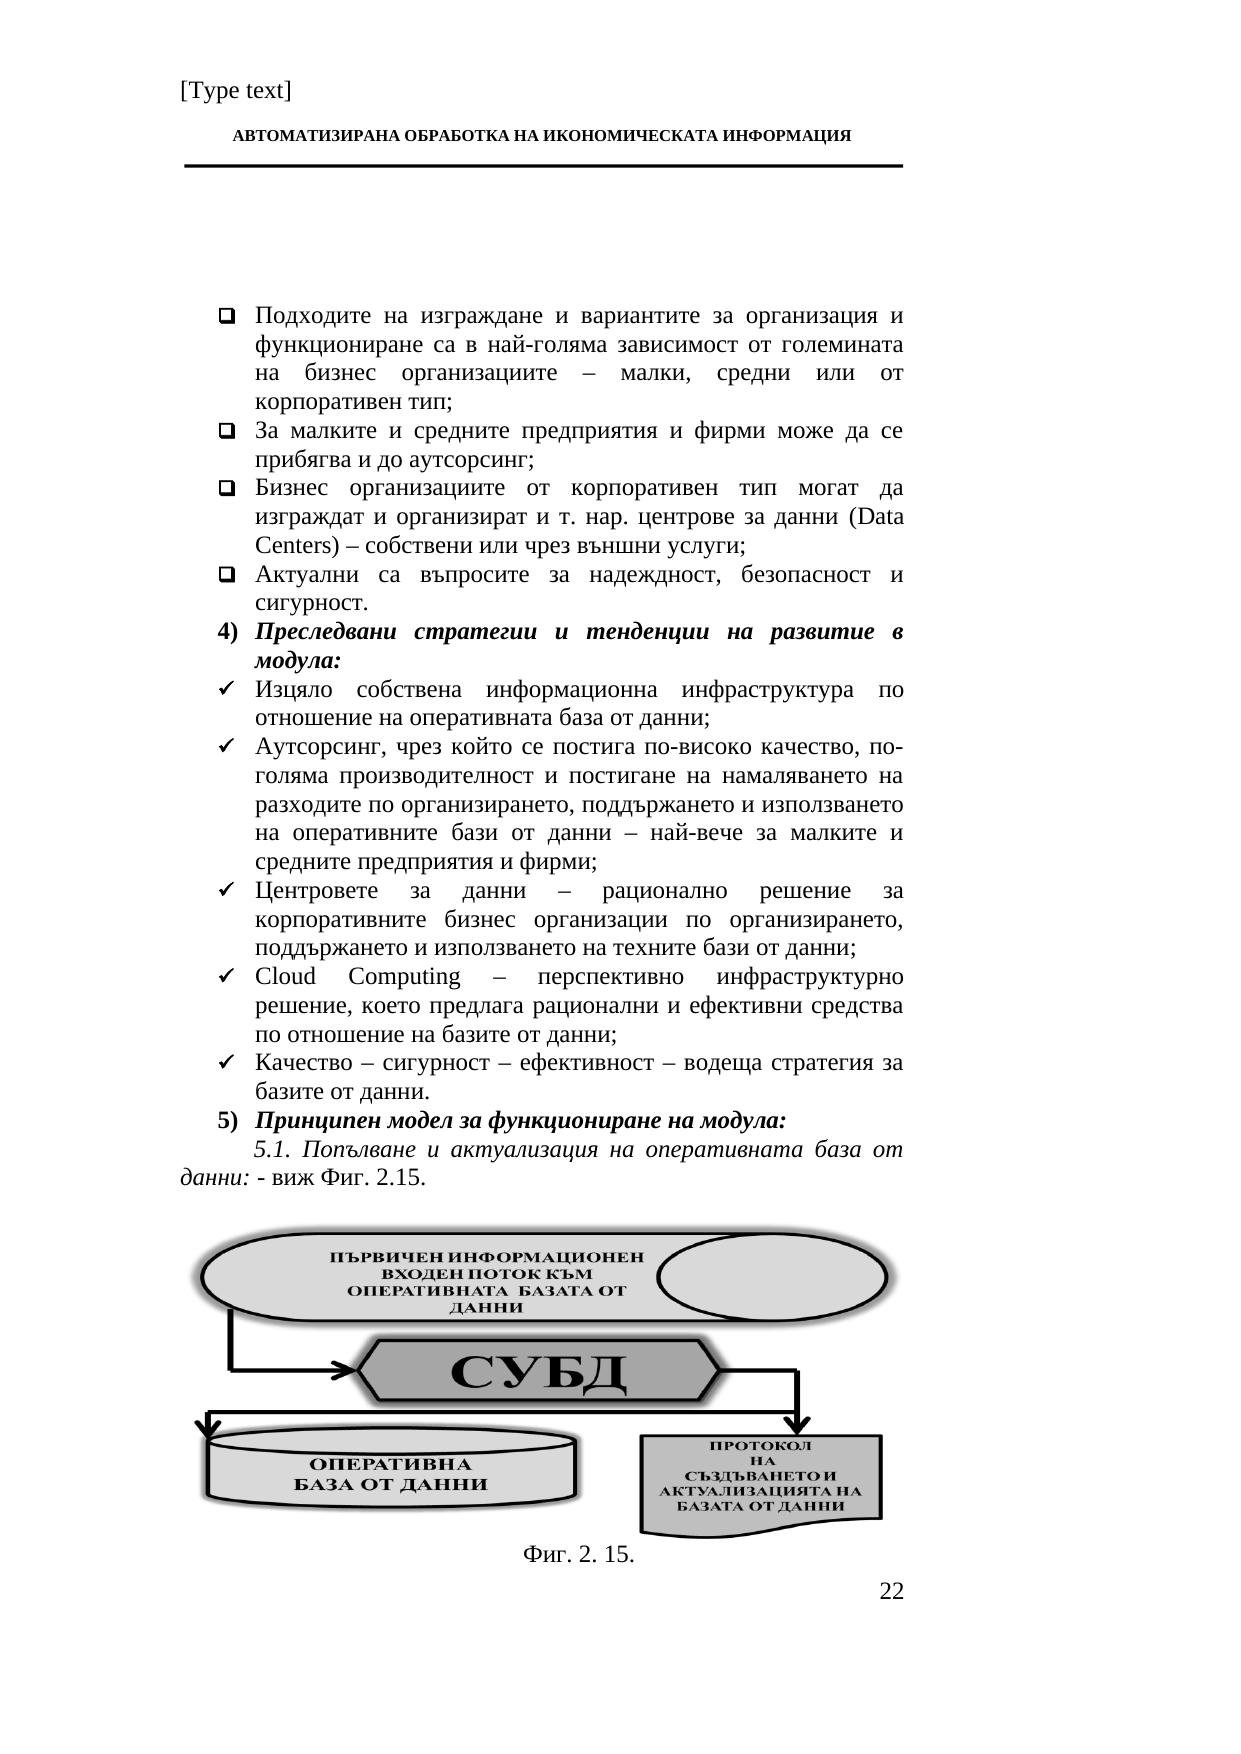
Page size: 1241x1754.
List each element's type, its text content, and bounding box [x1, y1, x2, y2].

list Подходите на изграждане и вариантите за организация и функциониране са в най-голяма зависимост от големината на бизнес организациите – малки, средни или от корпоративен тип; [217, 300, 904, 415]
list Бизнес организациите от корпоративен тип могат да изграждат и организират и т. нар. центрове за данни (Data Centers) – собствени или чрез външни услуги; [217, 472, 904, 559]
list Принципен модел за функциониране на модула: [217, 1105, 904, 1134]
text Фиг. 2. 15. [180, 1539, 904, 1567]
list Качество – сигурност – ефективност – водеща стратегия за базите от данни. [217, 1047, 904, 1105]
list Изцяло собствена информационна инфраструктура по отношение на оперативната база от данни; [217, 674, 904, 731]
picture [180, 1220, 905, 1539]
list Преследвани стратегии и тенденции на развитие в модула: [217, 616, 904, 674]
list Центровете за данни – рационално решение за корпоративните бизнес организации по организирането, поддържането и използването на техните бази от данни; [217, 875, 904, 961]
list Cloud Computing – перспективно инфраструктурно решение, което предлага рационални и ефективни средства по отношение на базите от данни; [217, 961, 904, 1047]
list Актуални са въпросите за надеждност, безопасност и сигурност. [217, 559, 904, 616]
text 5.1. Попълване и актуализация на оперативната база от данни: - виж Фиг. 2.15. [180, 1134, 904, 1191]
list За малките и средните предприятия и фирми може да се прибягва и до аутсорсинг; [217, 415, 904, 472]
list Аутсорсинг, чрез който се постига по-високо качество, по-голяма производителност и постигане на намаляването на разходите по организирането, поддържането и използването на оперативните бази от данни – най-вече за малките и средните предприятия и фирми; [217, 731, 904, 875]
